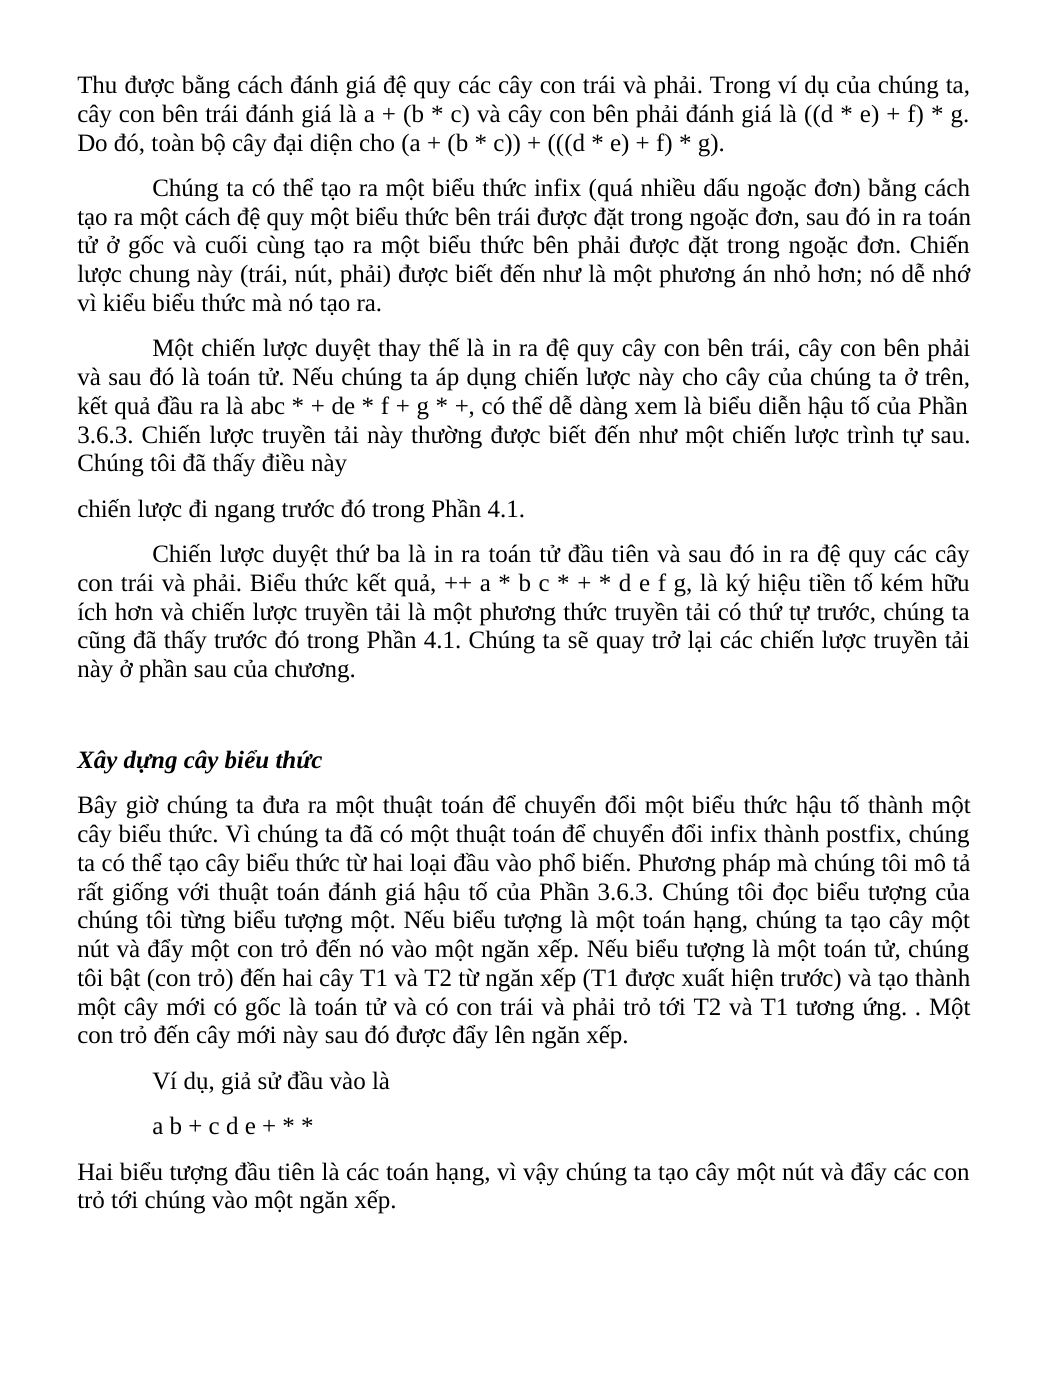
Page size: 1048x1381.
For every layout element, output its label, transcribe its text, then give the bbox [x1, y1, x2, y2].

text Xây dựng cây biểu thức [77, 745, 972, 774]
text a b + c d e + * * [77, 1111, 972, 1140]
text Hai biểu tượng đầu tiên là các toán hạng, vì vậy chúng ta tạo cây một nút và đẩy các con trỏ tới chúng vào một ngăn xếp. [77, 1157, 972, 1214]
text chiến lược đi ngang trước đó trong Phần 4.1. [77, 494, 972, 523]
text Một chiến lược duyệt thay thế là in ra đệ quy cây con bên trái, cây con bên phải và sau đó là toán tử. Nếu chúng ta áp dụng chiến lược này cho cây của chúng ta ở trên, kết quả đầu ra là abc * + de * f + g * +, có thể dễ dàng xem là biểu diễn hậu tố của Phần 3.6.3. Chiến lược truyền tải này thường được biết đến như một chiến lược trình tự sau. Chúng tôi đã thấy điều này [77, 333, 972, 477]
text Bây giờ chúng ta đưa ra một thuật toán để chuyển đổi một biểu thức hậu tố thành một cây biểu thức. Vì chúng ta đã có một thuật toán để chuyển đổi infix thành postfix, chúng ta có thể tạo cây biểu thức từ hai loại đầu vào phổ biến. Phương pháp mà chúng tôi mô tả rất giống với thuật toán đánh giá hậu tố của Phần 3.6.3. Chúng tôi đọc biểu tượng của chúng tôi từng biểu tượng một. Nếu biểu tượng là một toán hạng, chúng ta tạo cây một nút và đẩy một con trỏ đến nó vào một ngăn xếp. Nếu biểu tượng là một toán tử, chúng tôi bật (con trỏ) đến hai cây T1 và T2 từ ngăn xếp (T1 được xuất hiện trước) và tạo thành một cây mới có gốc là toán tử và có con trái và phải trỏ tới T2 và T1 tương ứng. . Một con trỏ đến cây mới này sau đó được đẩy lên ngăn xếp. [77, 791, 972, 1049]
text Thu được bằng cách đánh giá đệ quy các cây con trái và phải. Trong ví dụ của chúng ta, cây con bên trái đánh giá là a + (b * c) và cây con bên phải đánh giá là ((d * e) + f) * g. Do đó, toàn bộ cây đại diện cho (a + (b * c)) + (((d * e) + f) * g). [77, 70, 972, 156]
text Chiến lược duyệt thứ ba là in ra toán tử đầu tiên và sau đó in ra đệ quy các cây con trái và phải. Biểu thức kết quả, ++ a * b c * + * d e f g, là ký hiệu tiền tố kém hữu ích hơn và chiến lược truyền tải là một phương thức truyền tải có thứ tự trước, chúng ta cũng đã thấy trước đó trong Phần 4.1. Chúng ta sẽ quay trở lại các chiến lược truyền tải này ở phần sau của chương. [77, 539, 972, 683]
text Chúng ta có thể tạo ra một biểu thức infix (quá nhiều dấu ngoặc đơn) bằng cách tạo ra một cách đệ quy một biểu thức bên trái được đặt trong ngoặc đơn, sau đó in ra toán tử ở gốc và cuối cùng tạo ra một biểu thức bên phải được đặt trong ngoặc đơn. Chiến lược chung này (trái, nút, phải) được biết đến như là một phương án nhỏ hơn; nó dễ nhớ vì kiểu biểu thức mà nó tạo ra. [77, 173, 972, 317]
text Ví dụ, giả sử đầu vào là [77, 1066, 972, 1095]
